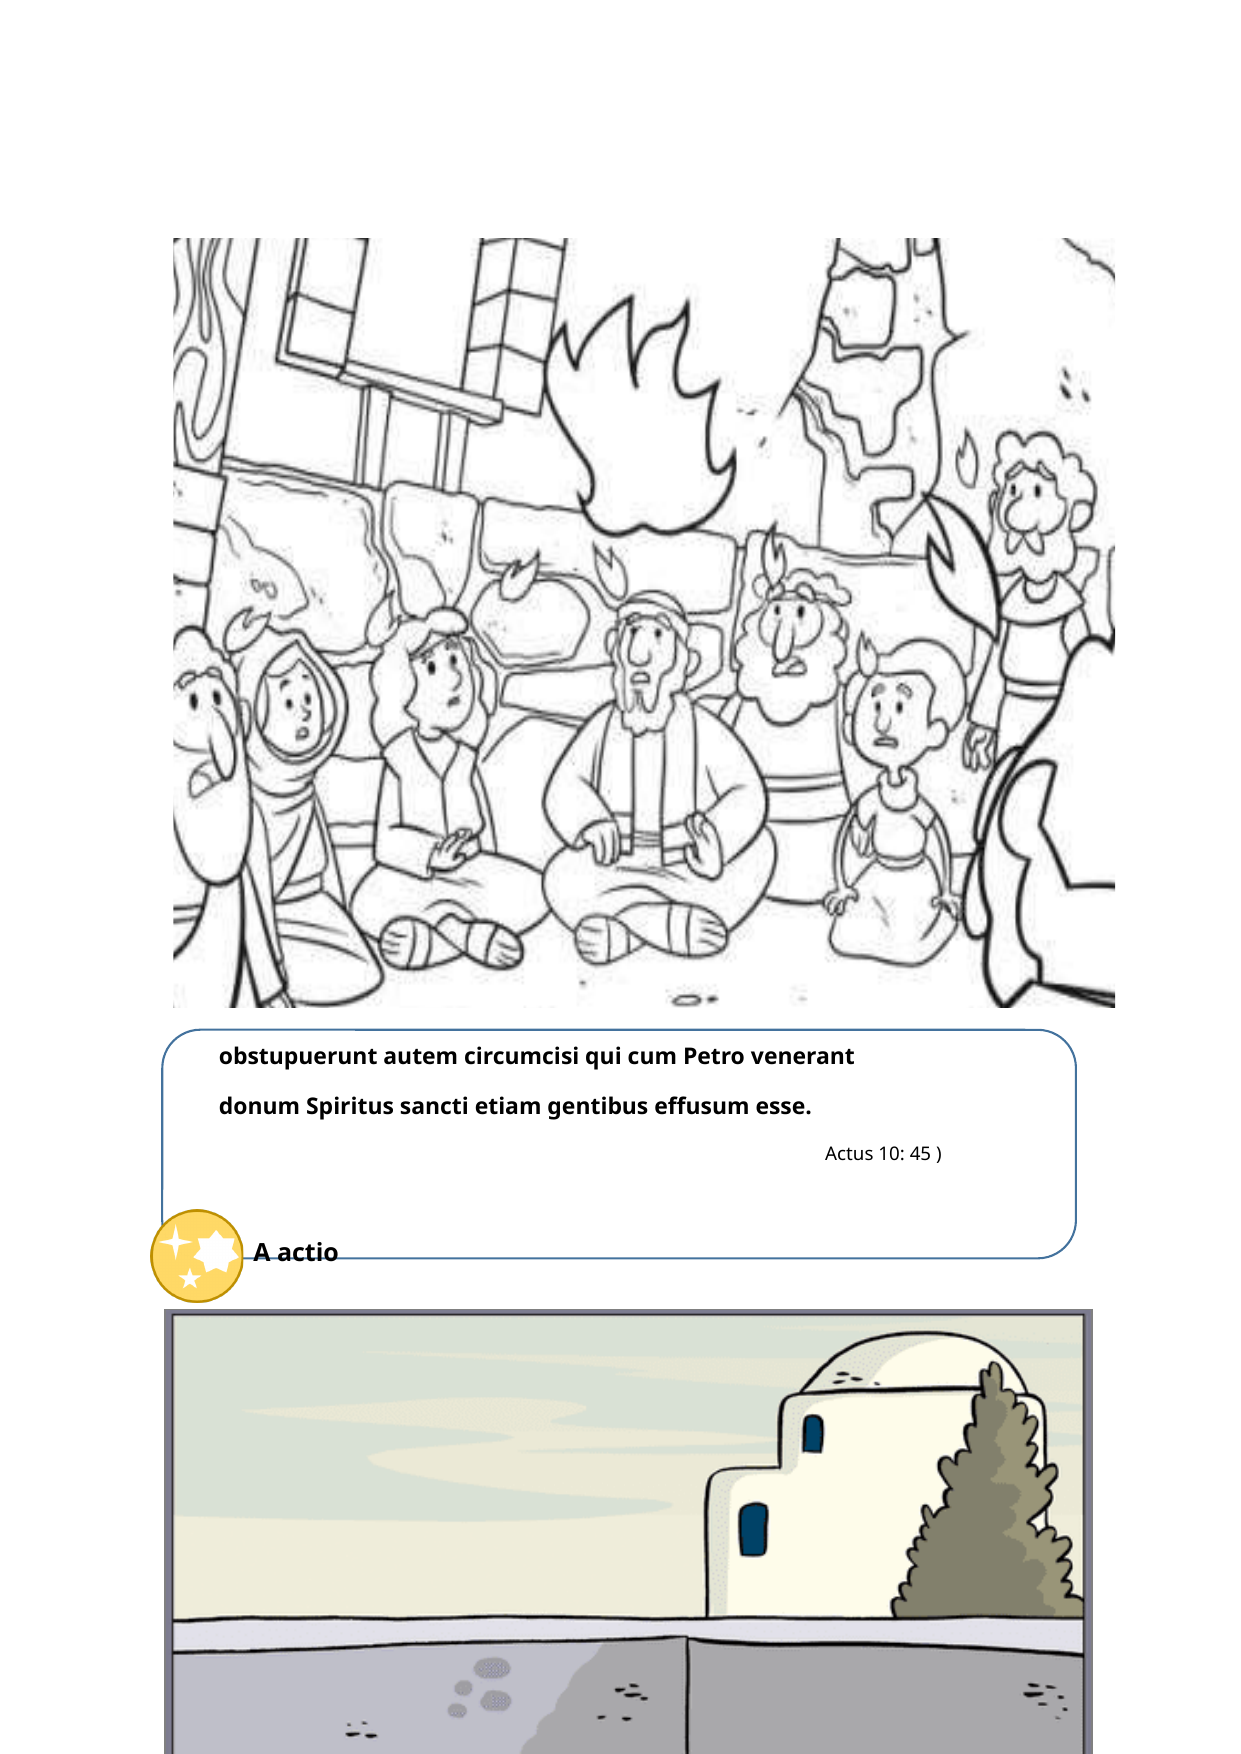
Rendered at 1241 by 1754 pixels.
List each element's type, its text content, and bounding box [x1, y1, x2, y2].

text Actus 10: 45 ) [150, 1141, 1090, 1166]
text A actio [244, 1235, 1090, 1269]
picture [173, 238, 1116, 1008]
text donum Spiritus sancti etiam gentibus effusum esse. [150, 1090, 1090, 1121]
picture [166, 1310, 1091, 1754]
text obstupuerunt autem circumcisi qui cum Petro venerant [150, 1040, 1090, 1071]
picture [150, 1209, 244, 1303]
